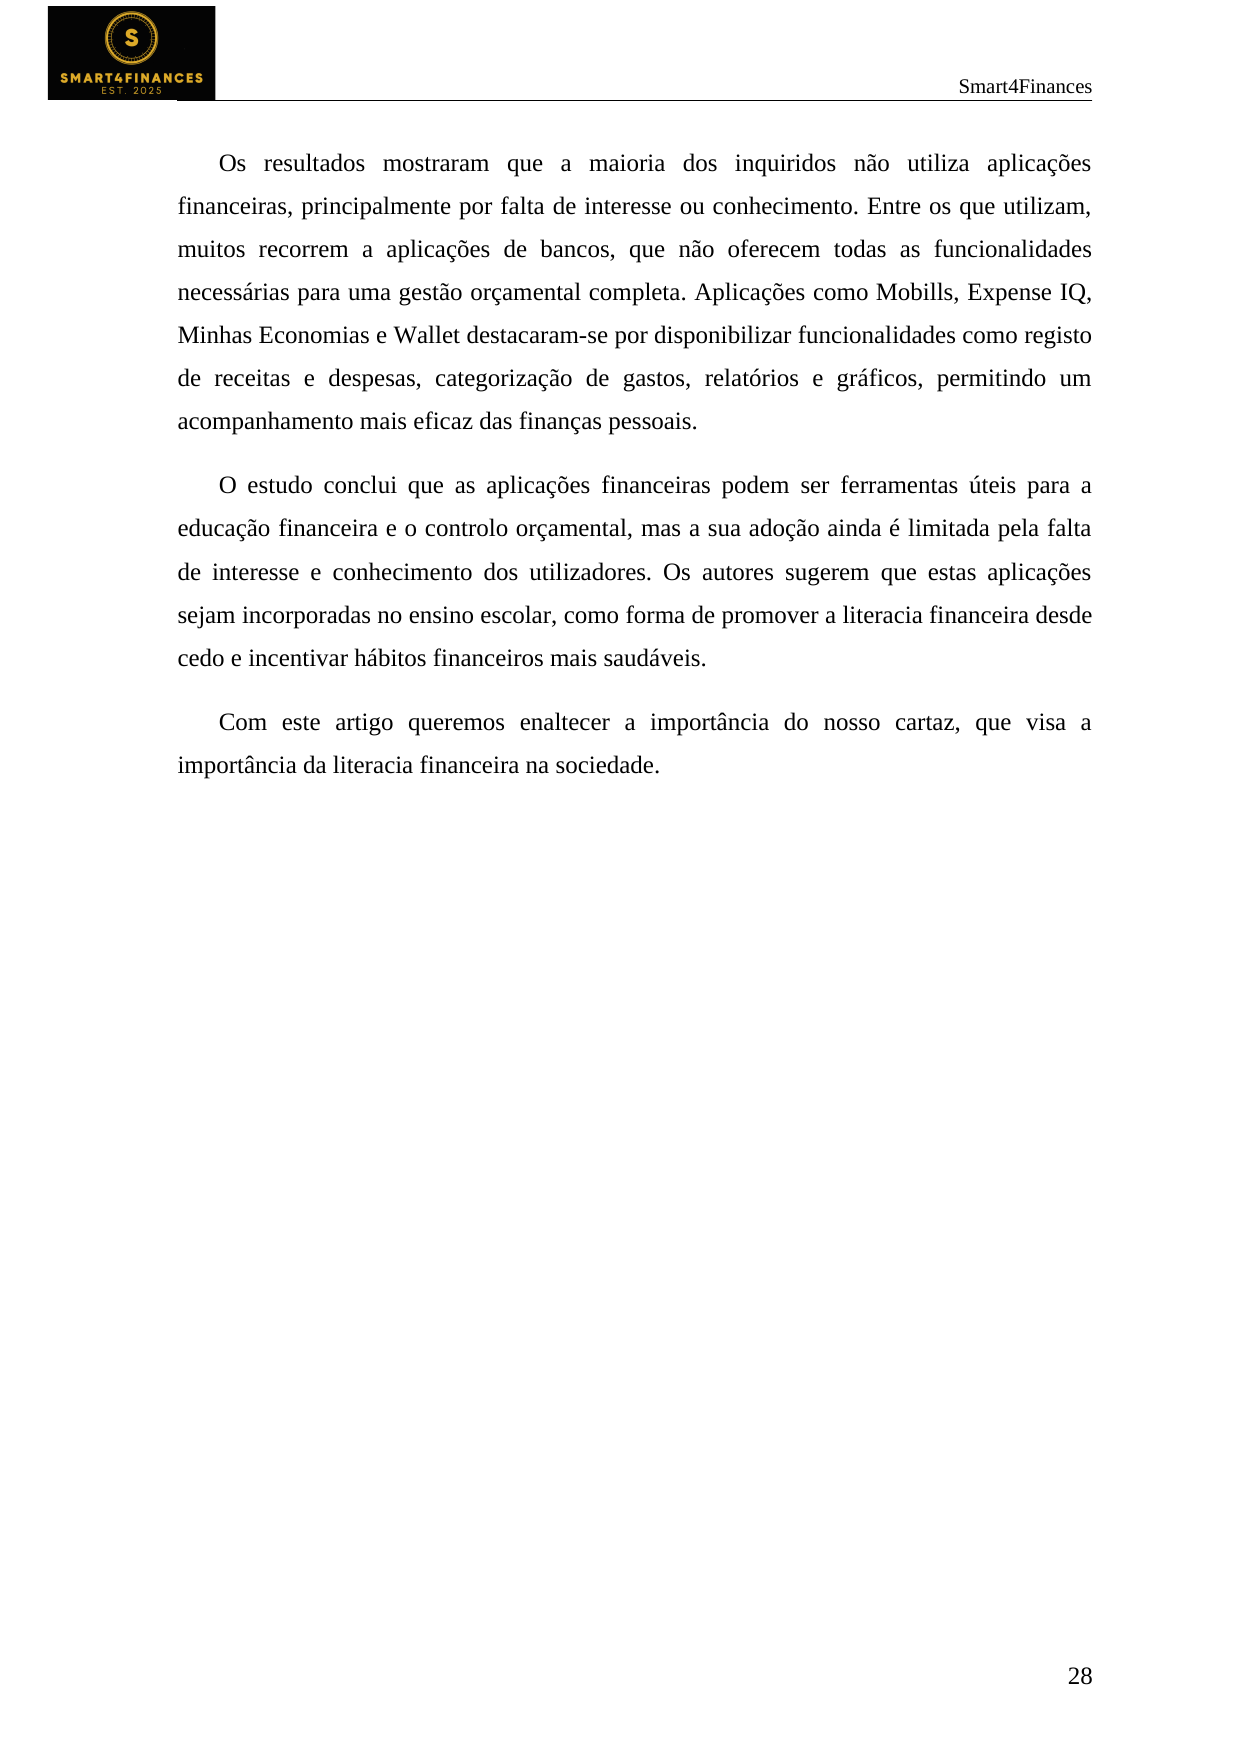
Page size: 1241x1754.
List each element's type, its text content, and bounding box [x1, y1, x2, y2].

text O estudo conclui que as aplicações financeiras podem ser ferramentas úteis para a educação financeira e o controlo orçamental, mas a sua adoção ainda é limitada pela falta de interesse e conhecimento dos utilizadores. Os autores sugerem que estas aplicações sejam incorporadas no ensino escolar, como forma de promover a literacia financeira desde cedo e incentivar hábitos financeiros mais saudáveis. [177, 470, 1092, 672]
text Com este artigo queremos enaltecer a importância do nosso cartaz, que visa a importância da literacia financeira na sociedade. [177, 707, 1092, 779]
text Os resultados mostraram que a maioria dos inquiridos não utiliza aplicações financeiras, principalmente por falta de interesse ou conhecimento. Entre os que utilizam, muitos recorrem a aplicações de bancos, que não oferecem todas as funcionalidades necessárias para uma gestão orçamental completa. Aplicações como Mobills, Expense IQ, Minhas Economias e Wallet destacaram-se por disponibilizar funcionalidades como registo de receitas e despesas, categorização de gastos, relatórios e gráficos, permitindo um acompanhamento mais eficaz das finanças pessoais. [177, 148, 1092, 435]
picture [47, 6, 216, 100]
